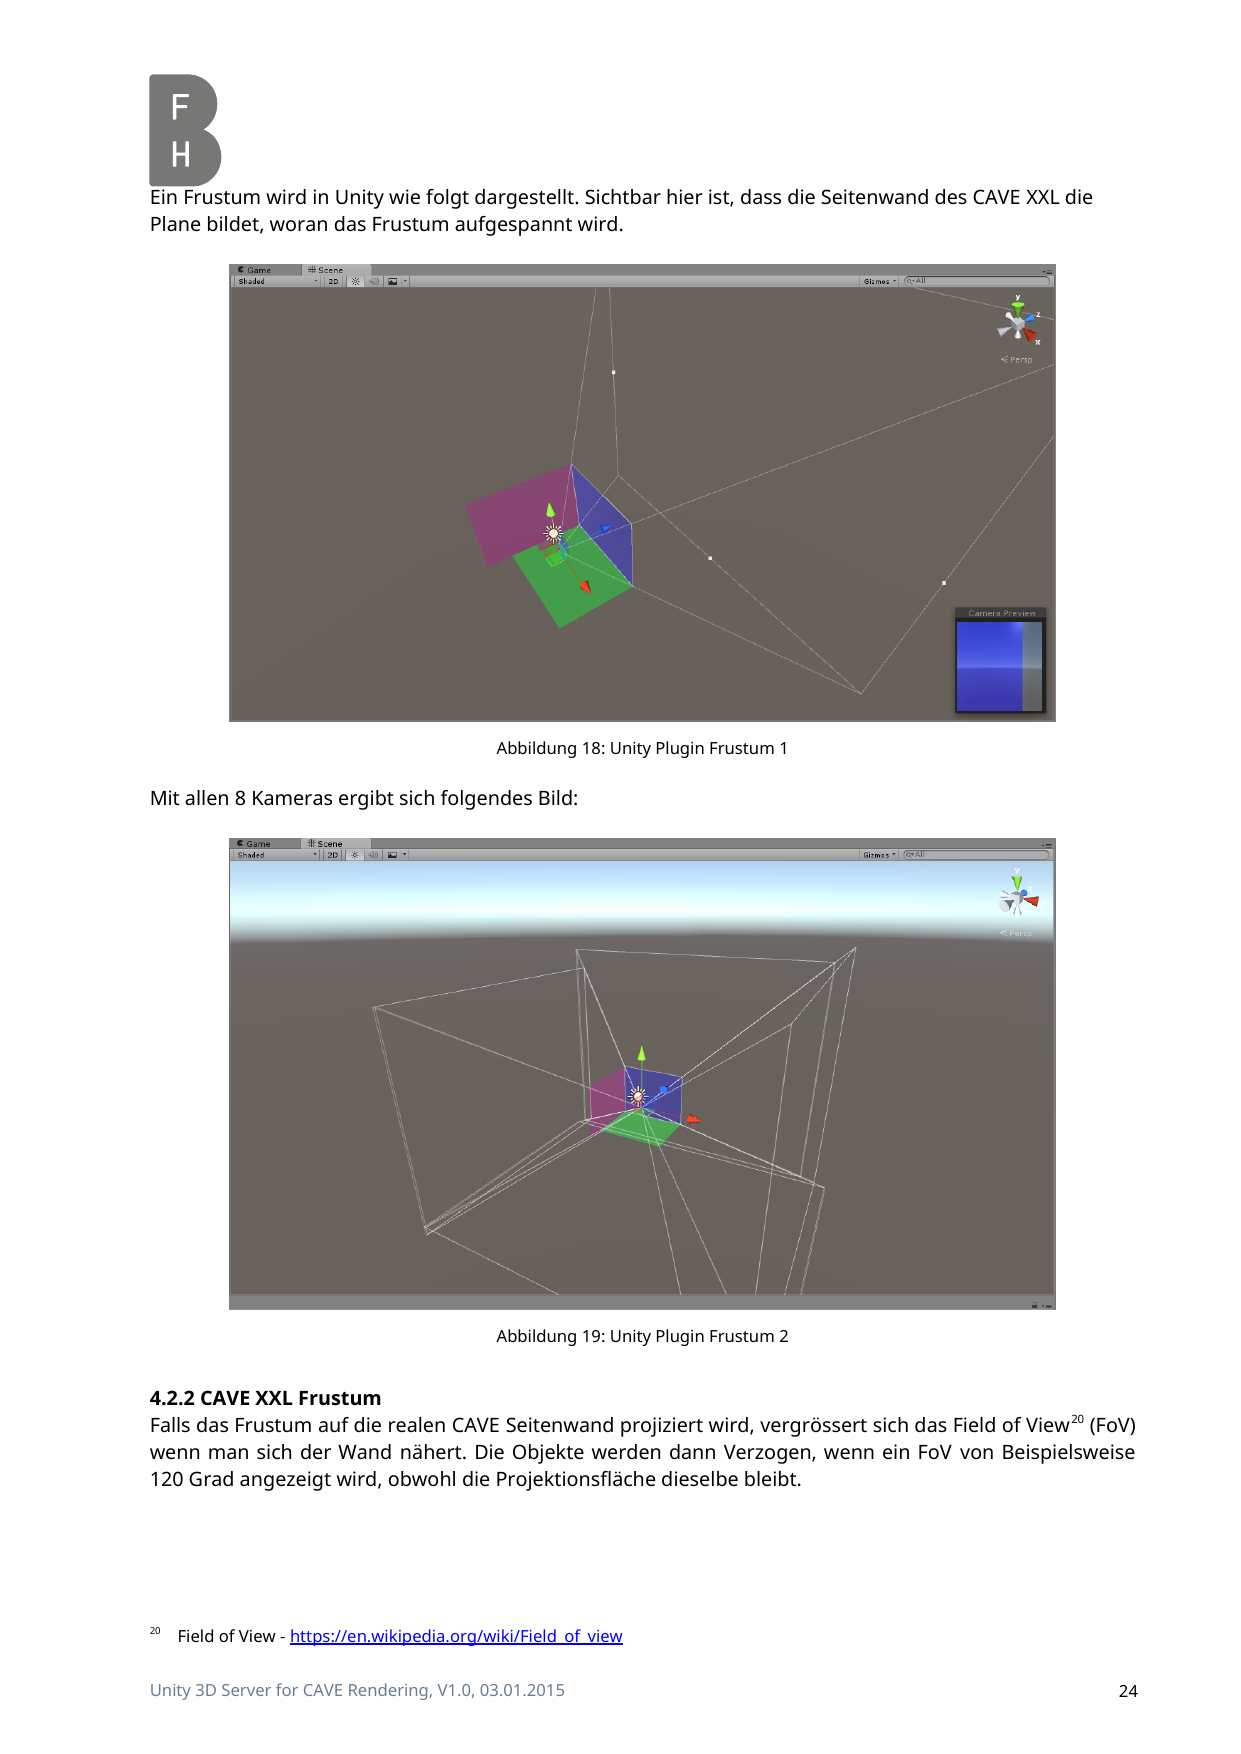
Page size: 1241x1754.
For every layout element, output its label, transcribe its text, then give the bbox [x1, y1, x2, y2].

picture [229, 264, 1056, 722]
text Ein Frustum wird in Unity wie folgt dargestellt. Sichtbar hier ist, dass die Seitenwand des CAVE XXL die Plane bildet, woran das Frustum aufgespannt wird. [149, 183, 1136, 237]
subtitle CAVE XXL Frustum [149, 1385, 1136, 1412]
picture [229, 838, 1056, 1310]
text Mit allen 8 Kameras ergibt sich folgendes Bild: [149, 785, 1136, 812]
text Falls das Frustum auf die realen CAVE Seitenwand projiziert wird, vergrössert sich das Field of View (FoV) wenn man sich der Wand nähert. Die Objekte werden dann Verzogen, wenn ein FoV von Beispielsweise 120 Grad angezeigt wird, obwohl die Projektionsfläche dieselbe bleibt. [149, 1412, 1136, 1493]
